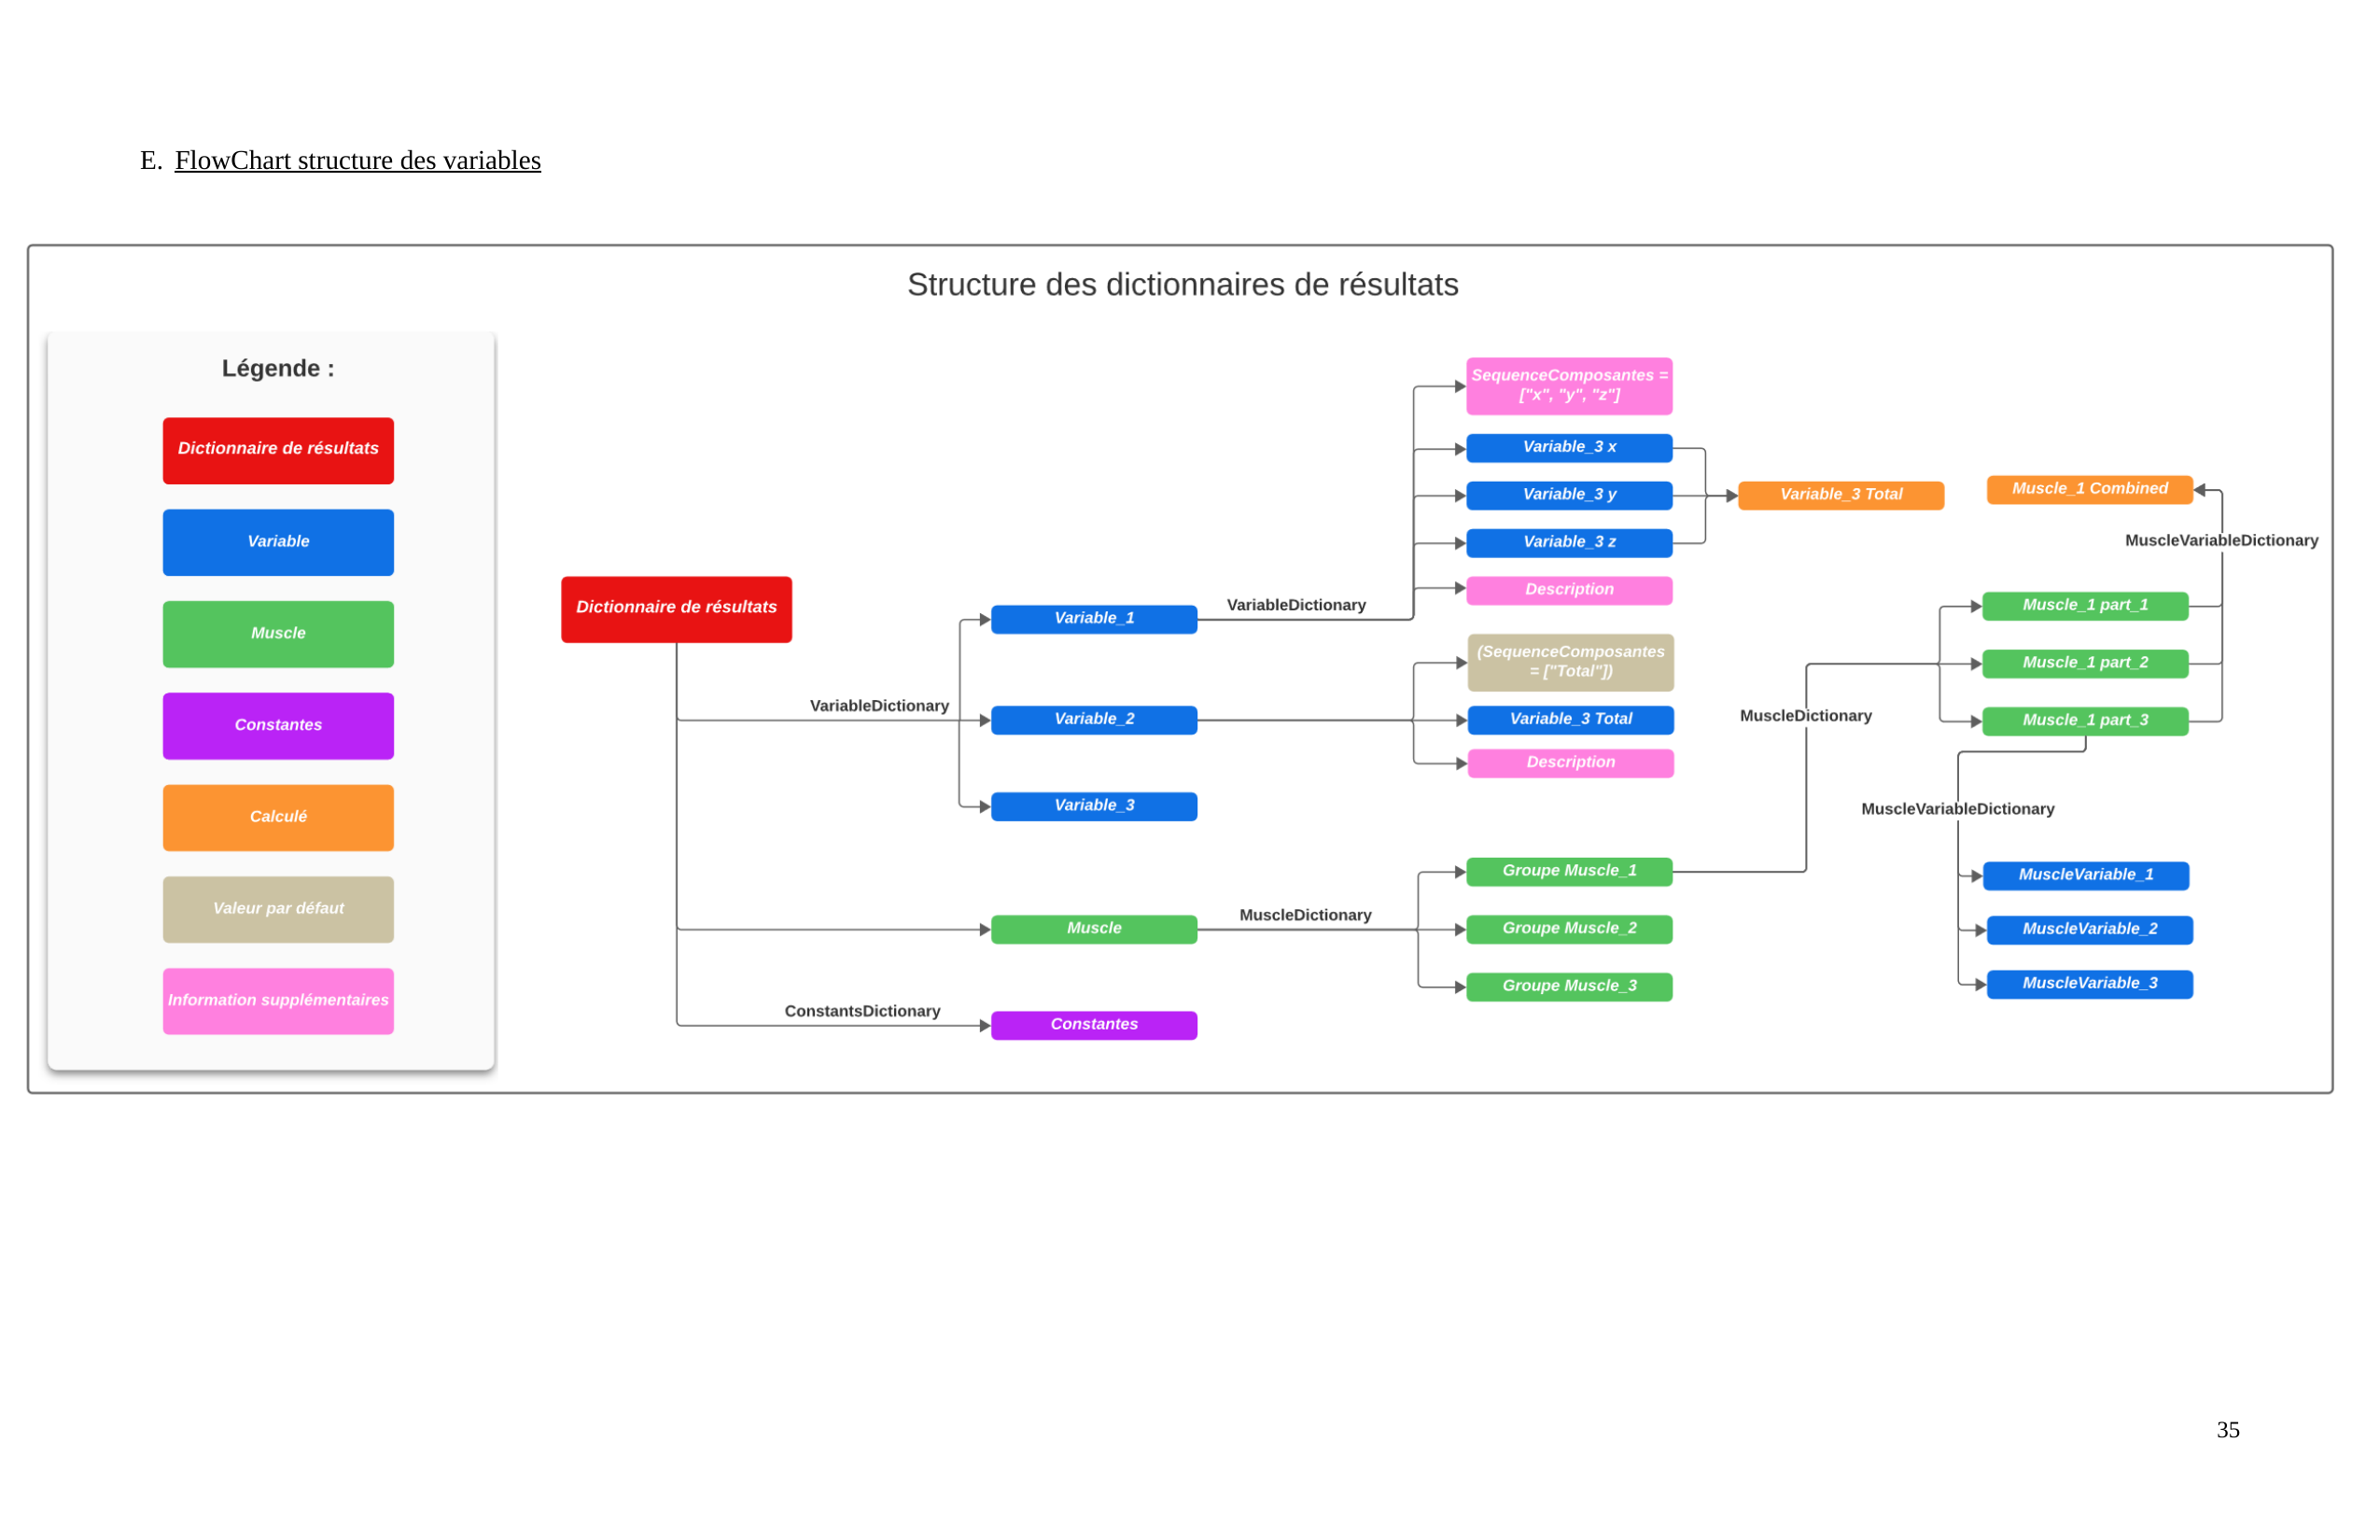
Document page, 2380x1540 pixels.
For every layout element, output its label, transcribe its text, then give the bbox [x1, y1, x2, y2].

text FlowChart structure des variables [140, 144, 2240, 175]
picture [0, 190, 2380, 1157]
